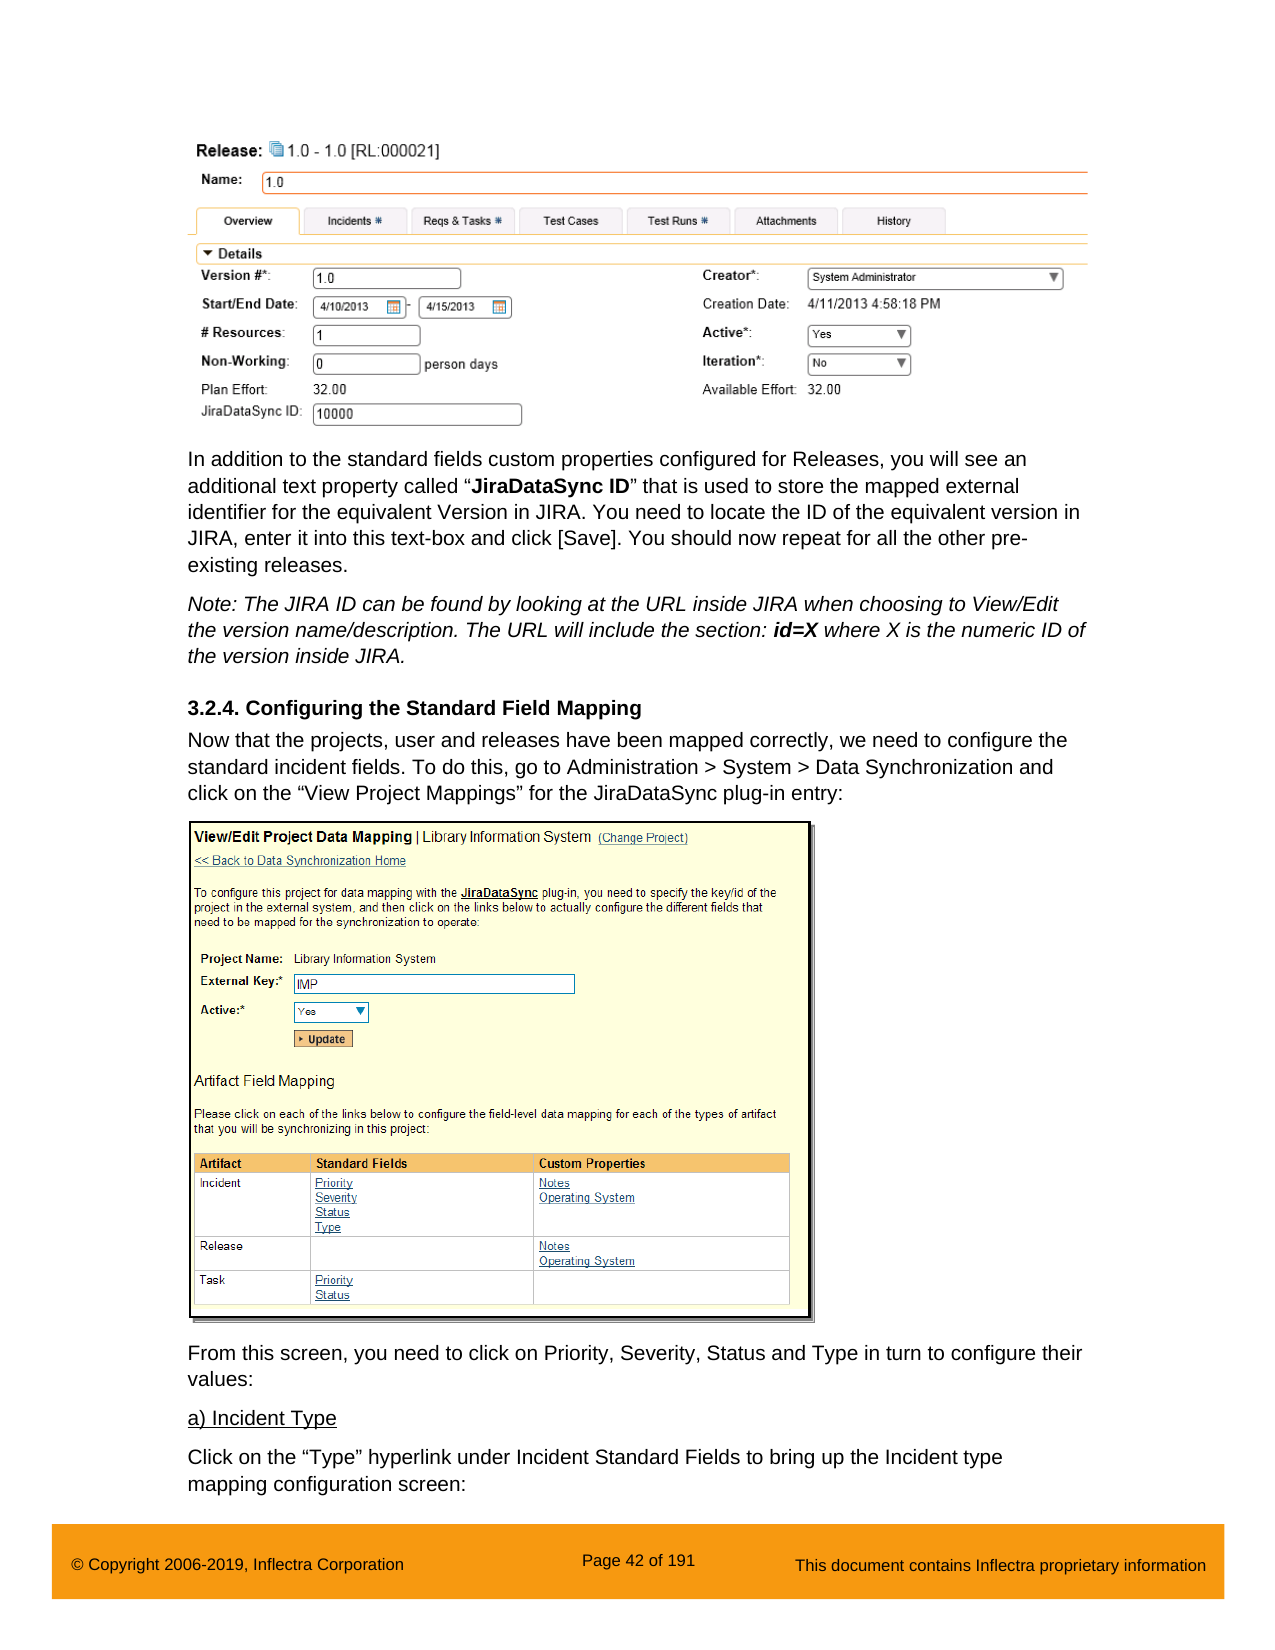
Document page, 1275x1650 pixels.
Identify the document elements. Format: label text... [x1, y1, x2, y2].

text Click on the “Type” hyperlink under Incident Standard Fields to bring up the Incident type mapping configuration screen: [187, 1445, 1087, 1495]
text From this screen, you need to click on Priority, Severity, Status and Type in turn to configure their values: [187, 1341, 1087, 1391]
picture [187, 135, 1088, 433]
text In addition to the standard fields custom properties configured for Releases, you will see an additional text property called “JiraDataSync ID” that is used to store the mapped external identifier for the equivalent Version in JIRA. You need to locate the ID of the equivalent version in JIRA, enter it into this text-box and click [Save]. You should now repeat for all the other pre-existing releases. [187, 447, 1087, 577]
picture [191, 823, 808, 1316]
text Note: The JIRA ID can be found by looking at the URL inside JIRA when choosing to View/Edit the version name/description. The URL will include the section: id=X where X is the numeric ID of the version inside JIRA. [187, 591, 1087, 668]
subtitle 3.2.4. Configuring the Standard Field Mapping [187, 696, 1087, 719]
text a) Incident Type [187, 1406, 1087, 1430]
text Now that the projects, user and releases have been mapped correctly, we need to configure the standard incident fields. To do this, go to Administration > System > Data Synchronization and click on the “View Project Mappings” for the JiraDataSync plug-in entry: [187, 728, 1087, 805]
